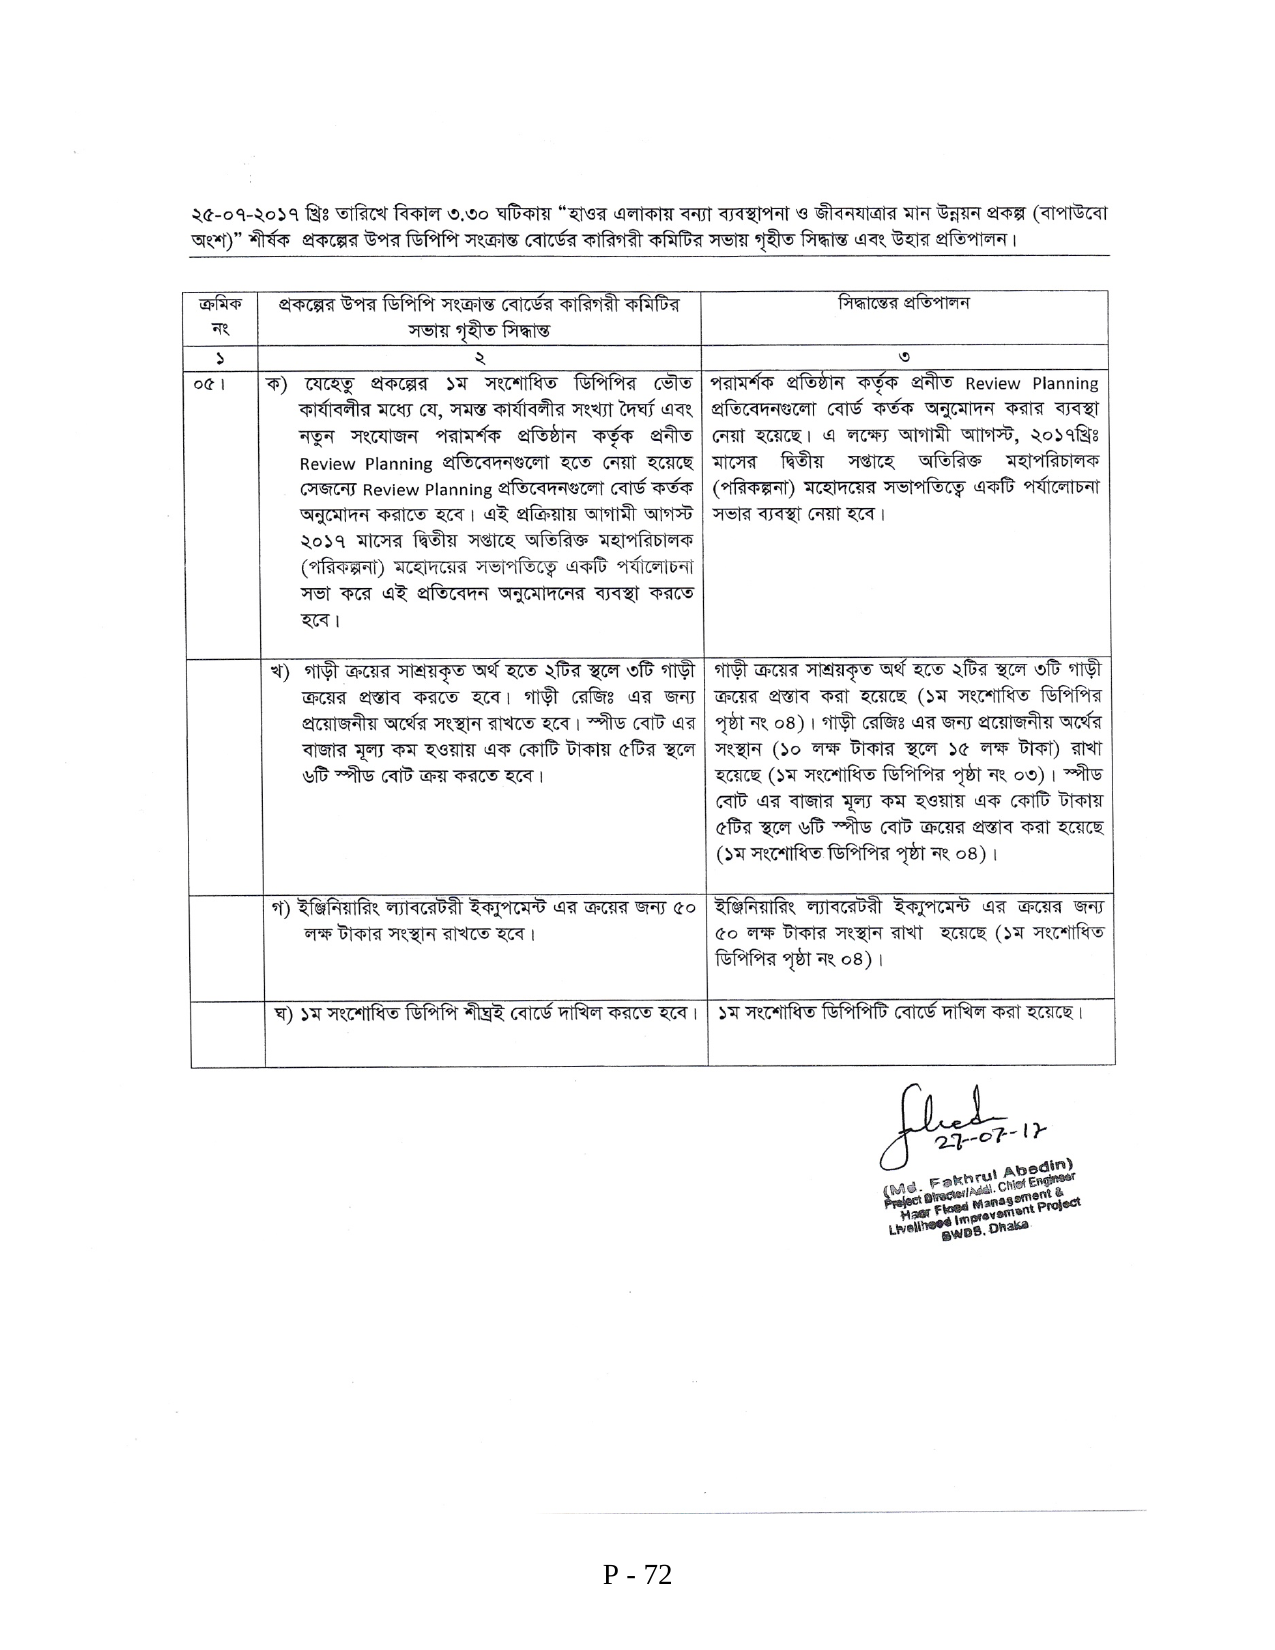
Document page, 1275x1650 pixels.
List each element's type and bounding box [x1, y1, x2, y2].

picture [64, 111, 1147, 1514]
